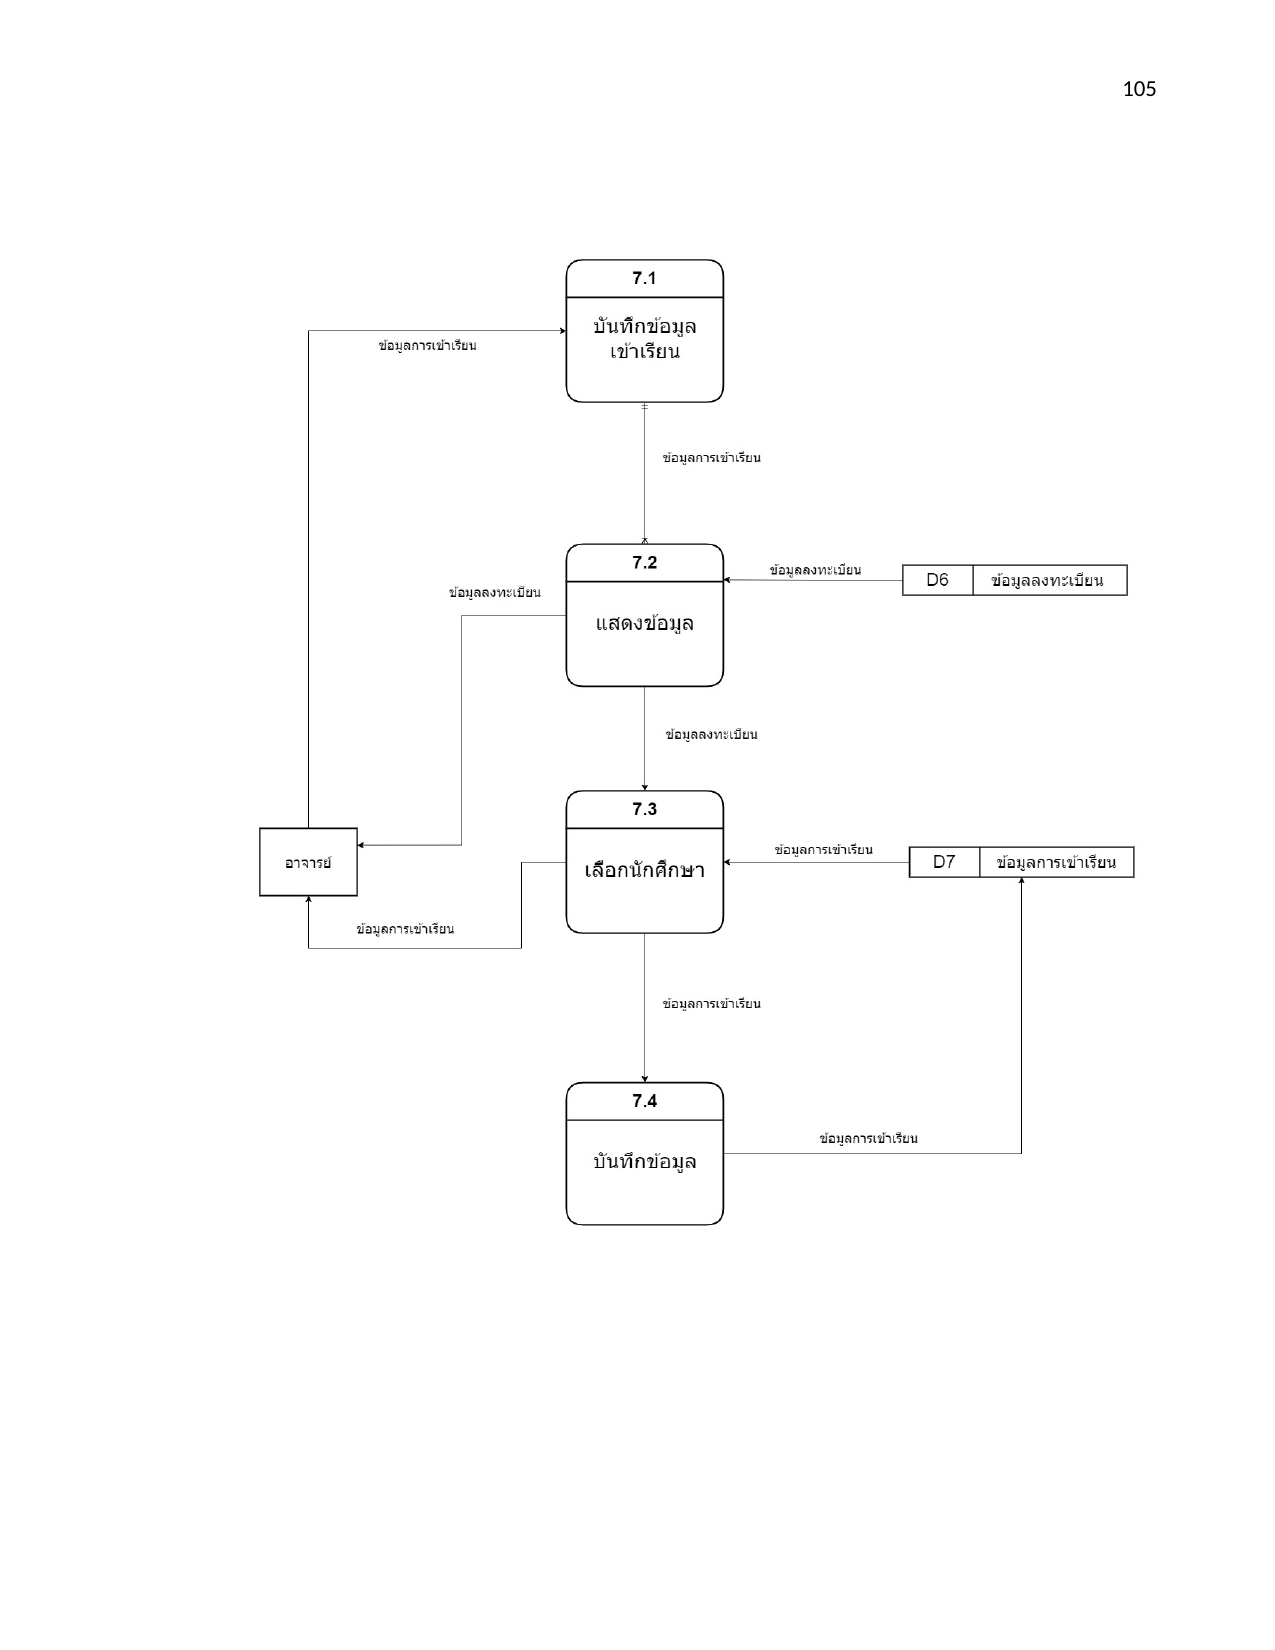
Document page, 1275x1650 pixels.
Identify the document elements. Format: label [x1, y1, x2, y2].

picture [236, 236, 1157, 1248]
